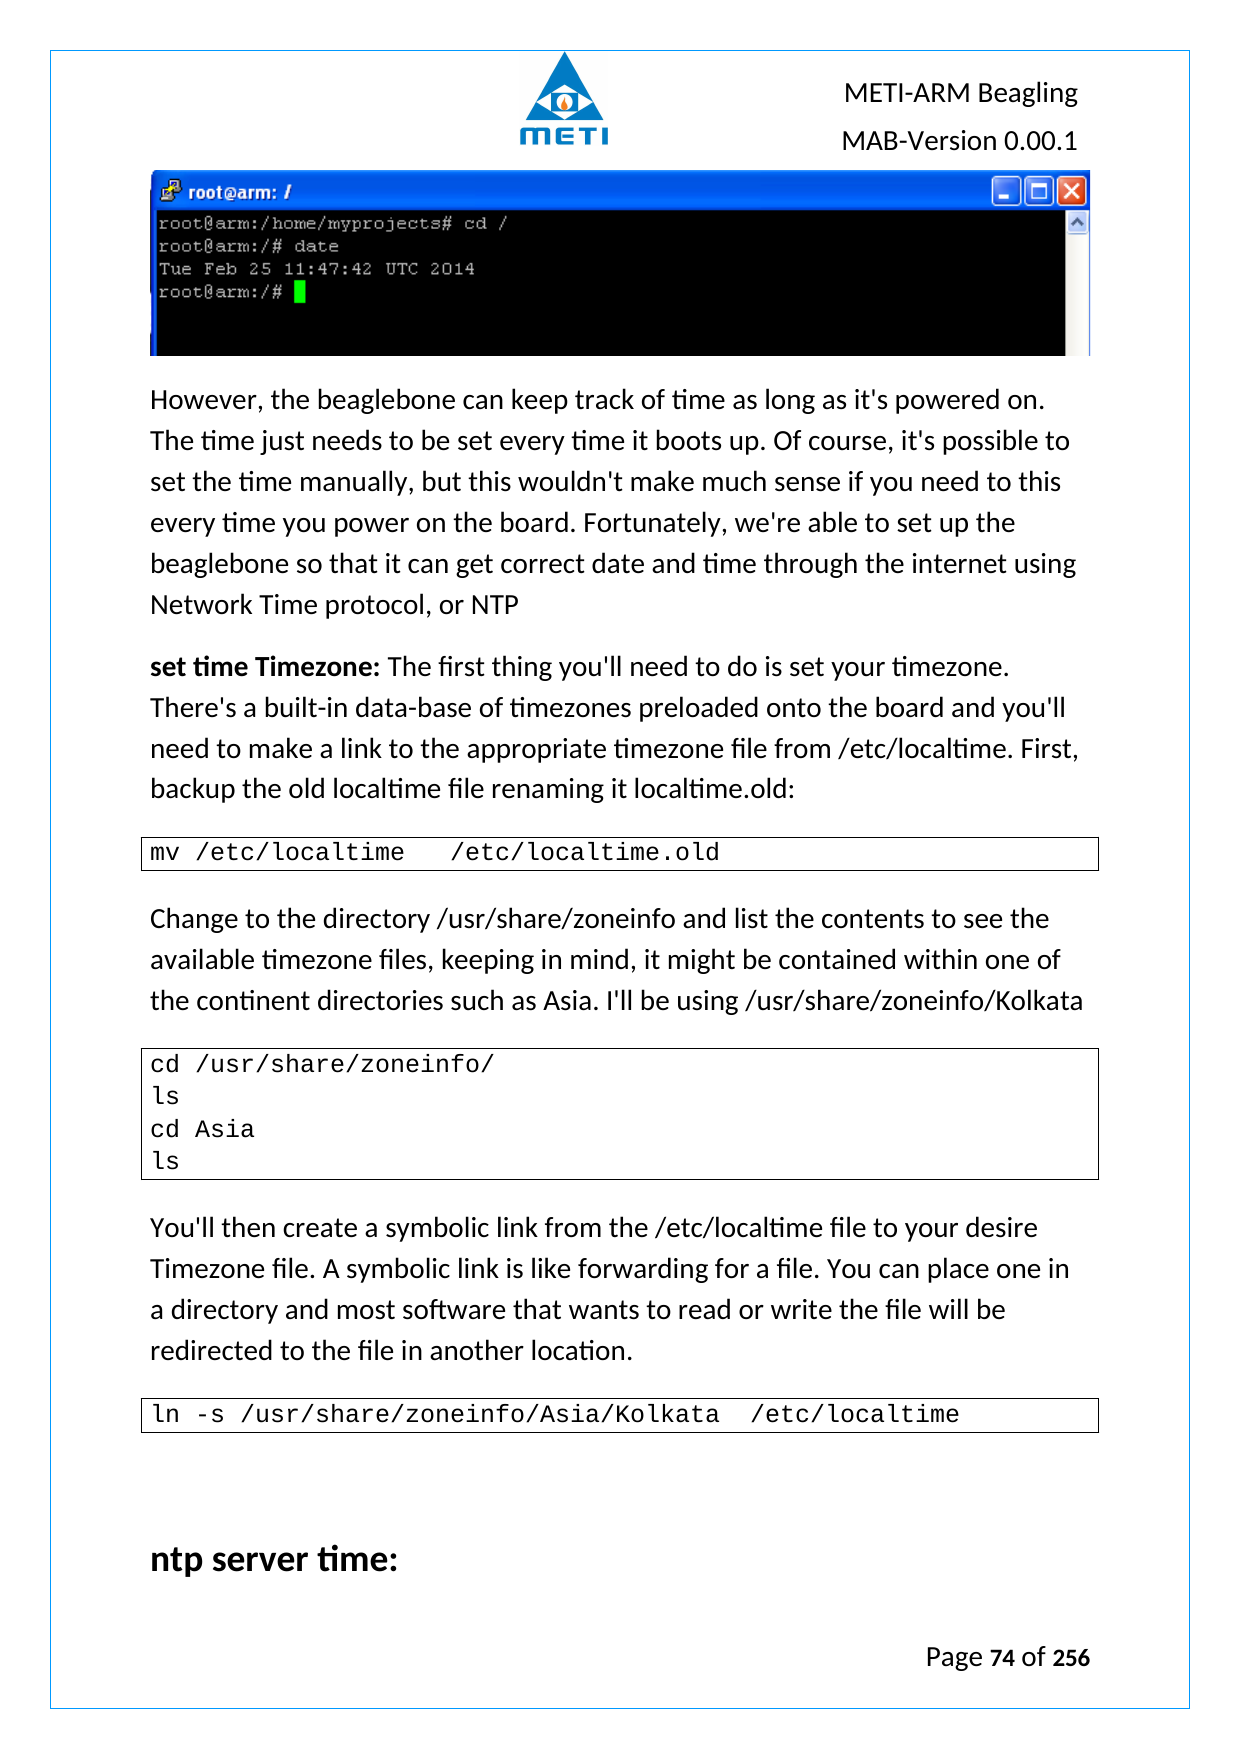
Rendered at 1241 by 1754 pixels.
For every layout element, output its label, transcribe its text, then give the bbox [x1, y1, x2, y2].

text You'll then create a symbolic link from the /etc/localtime file to your desire Timezone file. A symbolic link is like forwarding for a file. You can place one in a directory and most software that wants to read or write the file will be redirected to the file in another location. [150, 1209, 1090, 1368]
picture [519, 51, 609, 146]
text ls [142, 1081, 1098, 1112]
text set time Timezone: The first thing you'll need to do is set your timezone. There's a built-in data-base of timezones preloaded onto the board and you'll need to make a link to the appropriate timezone file from /etc/localtime. First, backup the old localtime file renaming it localtime.old: [150, 648, 1090, 806]
text cd /usr/share/zoneinfo/ [142, 1049, 1098, 1079]
picture [150, 170, 1091, 356]
text Change to the directory /usr/share/zoneinfo and list the contents to see the available timezone files, keeping in mind, it might be contained within one of the continent directories such as Asia. I'll be using /usr/share/zoneinfo/Kolkata [150, 900, 1090, 1018]
text ntp server time: [150, 1535, 1090, 1581]
text ln -s /usr/share/zoneinfo/Asia/Kolkata /etc/localtime [142, 1399, 1098, 1432]
text ls [142, 1146, 1098, 1179]
text cd Asia [142, 1113, 1098, 1144]
text mv /etc/localtime /etc/localtime.old [142, 838, 1098, 870]
text However, the beaglebone can keep track of time as long as it's powered on. The time just needs to be set every time it boots up. Of course, it's possible to set the time manually, but this wouldn't make much sense if you need to this every time you power on the board. Fortunately, we're able to set up the beaglebone so that it can get correct date and time through the internet using Network Time protocol, or NTP [150, 381, 1090, 622]
